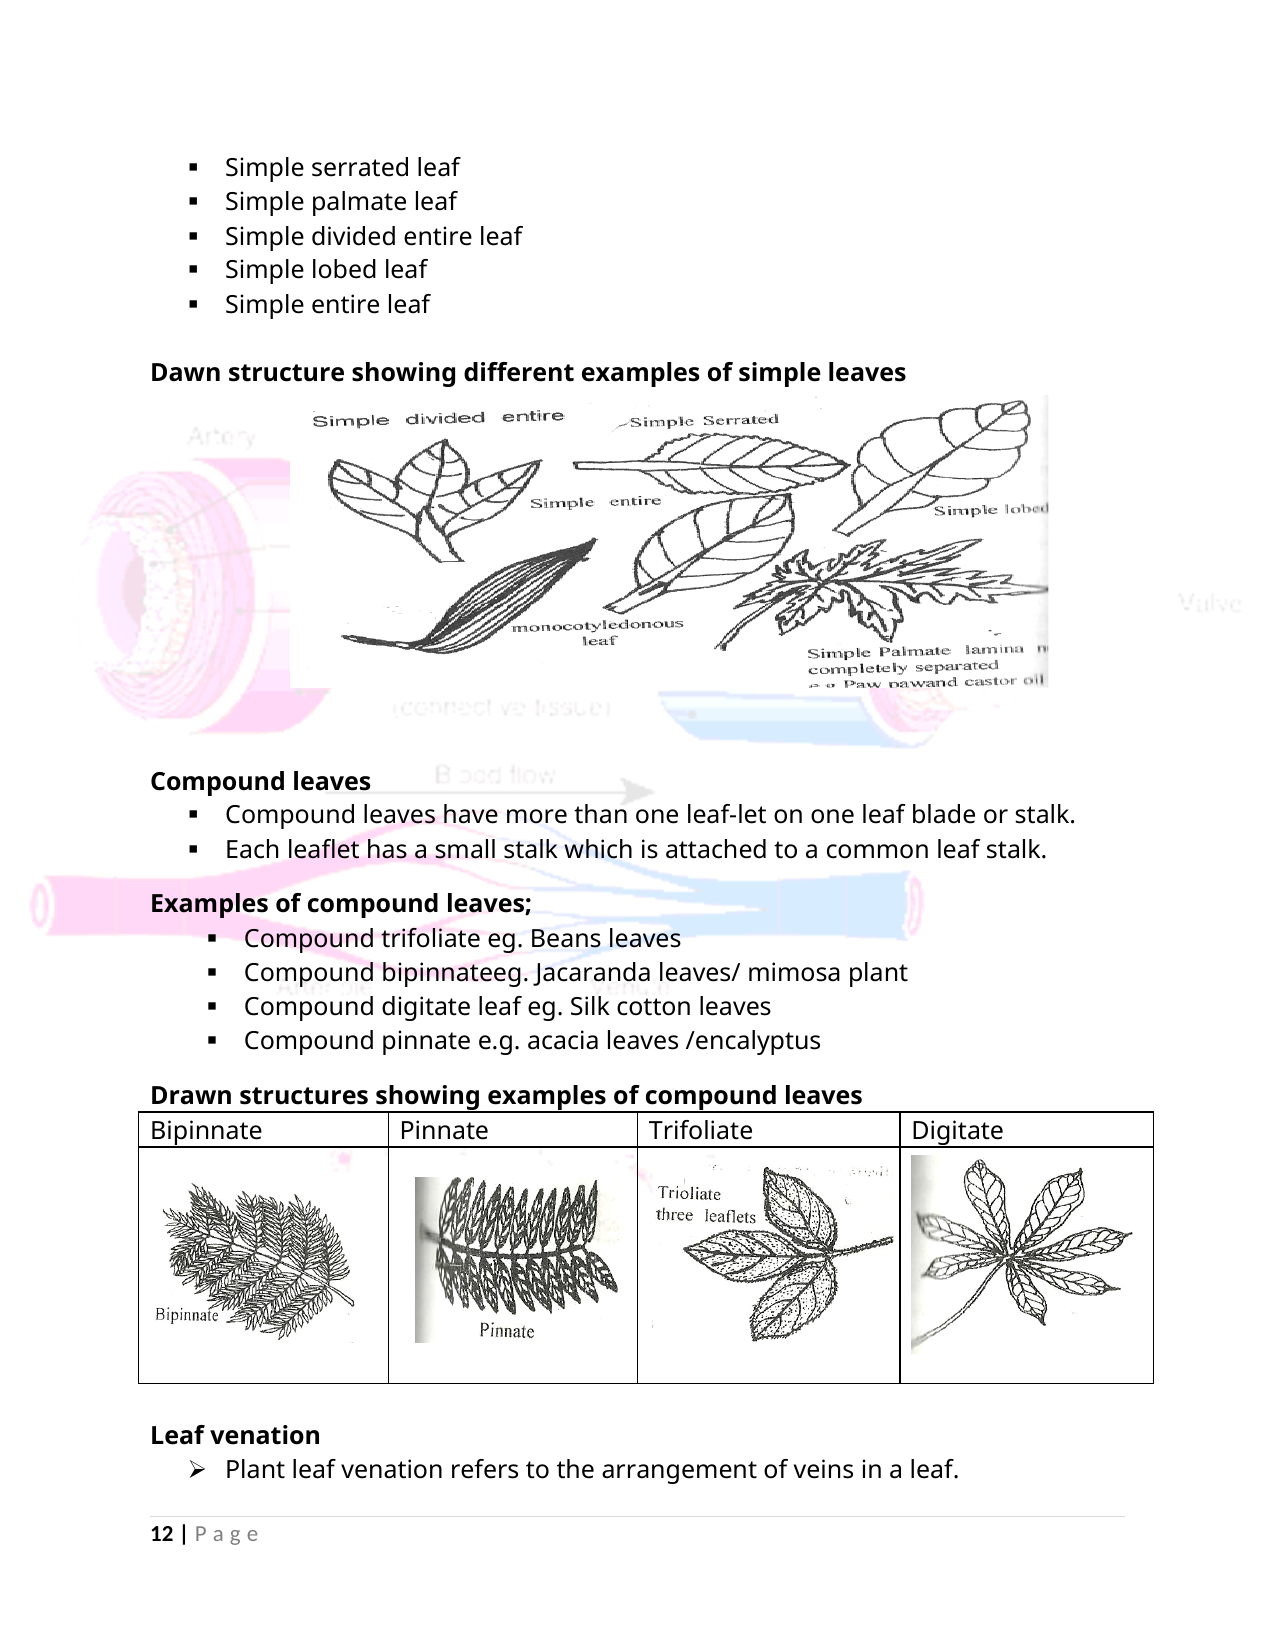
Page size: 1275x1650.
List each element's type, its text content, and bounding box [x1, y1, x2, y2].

table_header Bipinnate [139, 1113, 388, 1146]
list Compound digitate leaf eg. Silk cotton leaves [206, 988, 1125, 1022]
list Simple entire leaf [187, 286, 1125, 320]
text Drawn structures showing examples of compound leaves [150, 1077, 1125, 1111]
list Simple palmate leaf [187, 184, 1125, 218]
list Plant leaf venation refers to the arrangement of veins in a leaf. [187, 1452, 1125, 1486]
list Compound leaves have more than one leaf-let on one leaf blade or stalk. [187, 797, 1125, 831]
text Dawn structure showing different examples of simple leaves [150, 354, 1125, 388]
text Compound leaves [150, 763, 1125, 797]
table_header Trifoliate [638, 1113, 899, 1146]
table_header Digitate [901, 1113, 1153, 1146]
table_header Pinnate [389, 1113, 637, 1146]
table_cell [139, 1148, 388, 1383]
picture [911, 1155, 1143, 1354]
list Compound trifoliate eg. Beans leaves [206, 920, 1125, 954]
picture [415, 1177, 626, 1343]
list Each leaflet has a small stalk which is attached to a common leaf stalk. [187, 831, 1125, 865]
text Leaf venation [150, 1418, 1125, 1452]
text Examples of compound leaves; [150, 886, 1125, 920]
list Simple divided entire leaf [187, 218, 1125, 252]
picture [142, 1174, 360, 1343]
list Compound pinnate e.g. acacia leaves /encalyptus [206, 1022, 1125, 1056]
list Simple lobed leaf [187, 252, 1125, 286]
table_cell [389, 1148, 637, 1383]
table_cell [638, 1148, 899, 1383]
picture [652, 1162, 894, 1343]
list Simple serrated leaf [187, 150, 1125, 184]
list Compound bipinnateeg. Jacaranda leaves/ mimosa plant [206, 954, 1125, 988]
table_cell [901, 1148, 1153, 1383]
